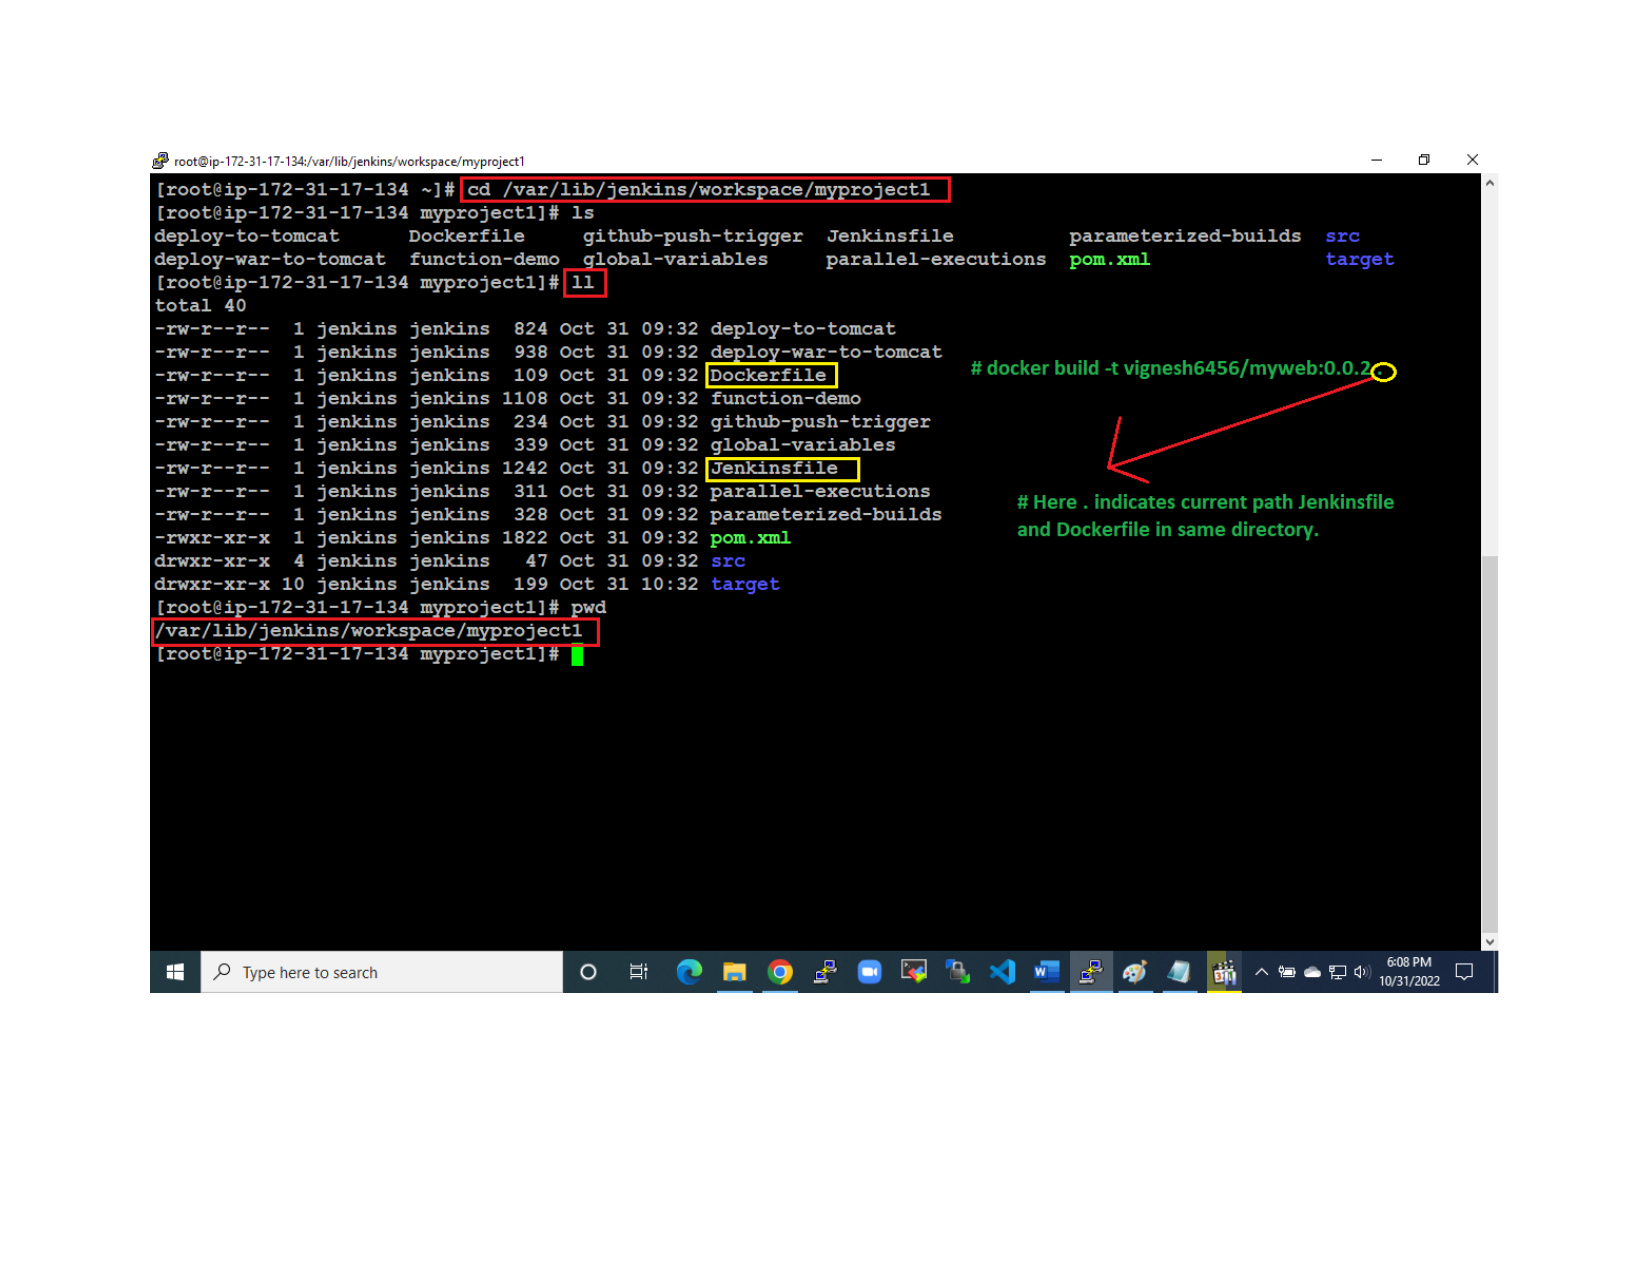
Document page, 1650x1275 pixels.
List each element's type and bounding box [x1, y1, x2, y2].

picture [150, 150, 1499, 993]
